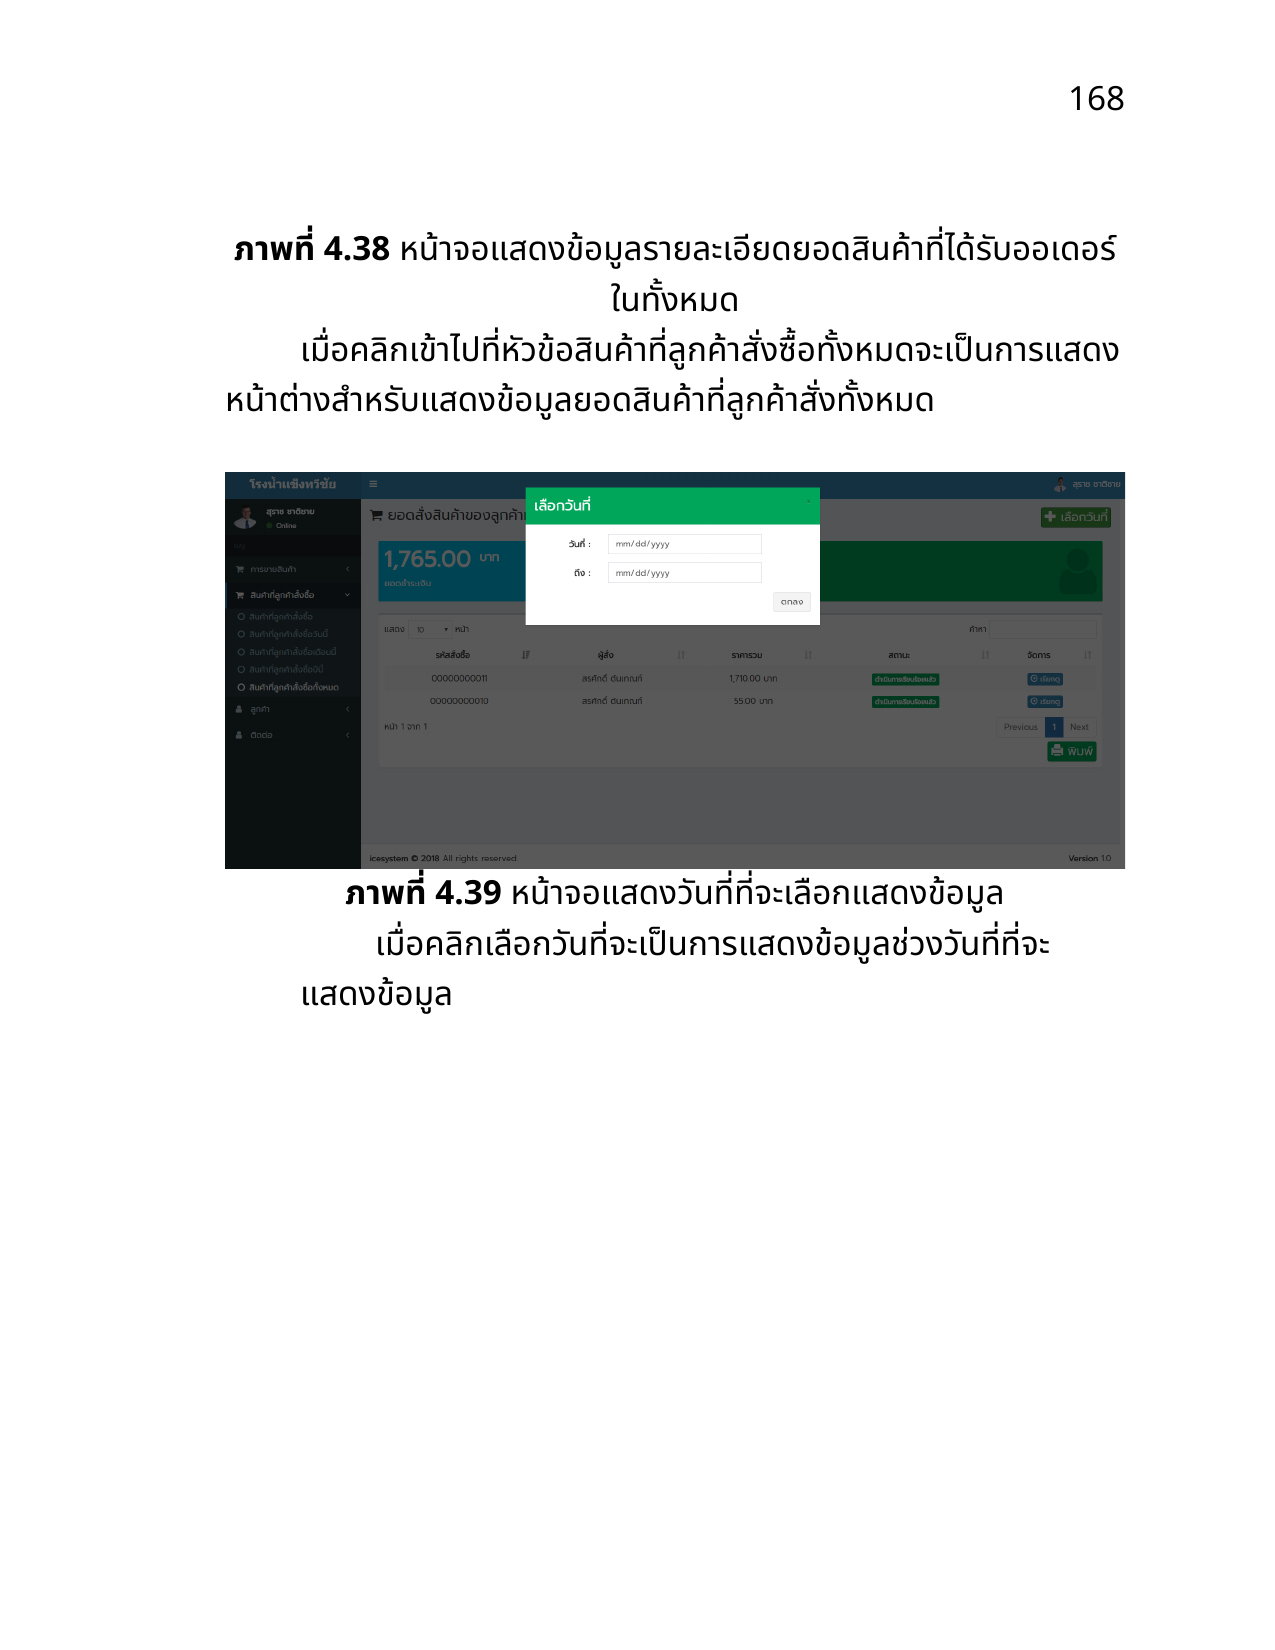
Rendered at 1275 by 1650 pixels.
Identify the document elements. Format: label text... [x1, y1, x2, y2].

text ภาพที่ 4.38 หน้าจอแสดงข้อมูลรายละเอียดยอดสินค้าที่ได้รับออเดอร์ในทั้งหมด [225, 225, 1125, 326]
text ภาพที่ 4.39 หน้าจอแสดงวันที่ที่จะเลือกแสดงข้อมูล [225, 869, 1125, 919]
text เมื่อคลิกเลือกวันที่จะเป็นการแสดงข้อมูลช่วงวันที่ที่จะแสดงข้อมูล [300, 919, 1125, 1020]
picture [225, 472, 1125, 869]
text เมื่อคลิกเข้าไปที่หัวข้อสินค้าที่ลูกค้าสั่งซื้อทั้งหมดจะเป็นการแสดงหน้าต่างสำหรับแสดงข้อมูลยอดสินค้าที่ลูกค้าสั่งทั้งหมด [225, 326, 1125, 427]
